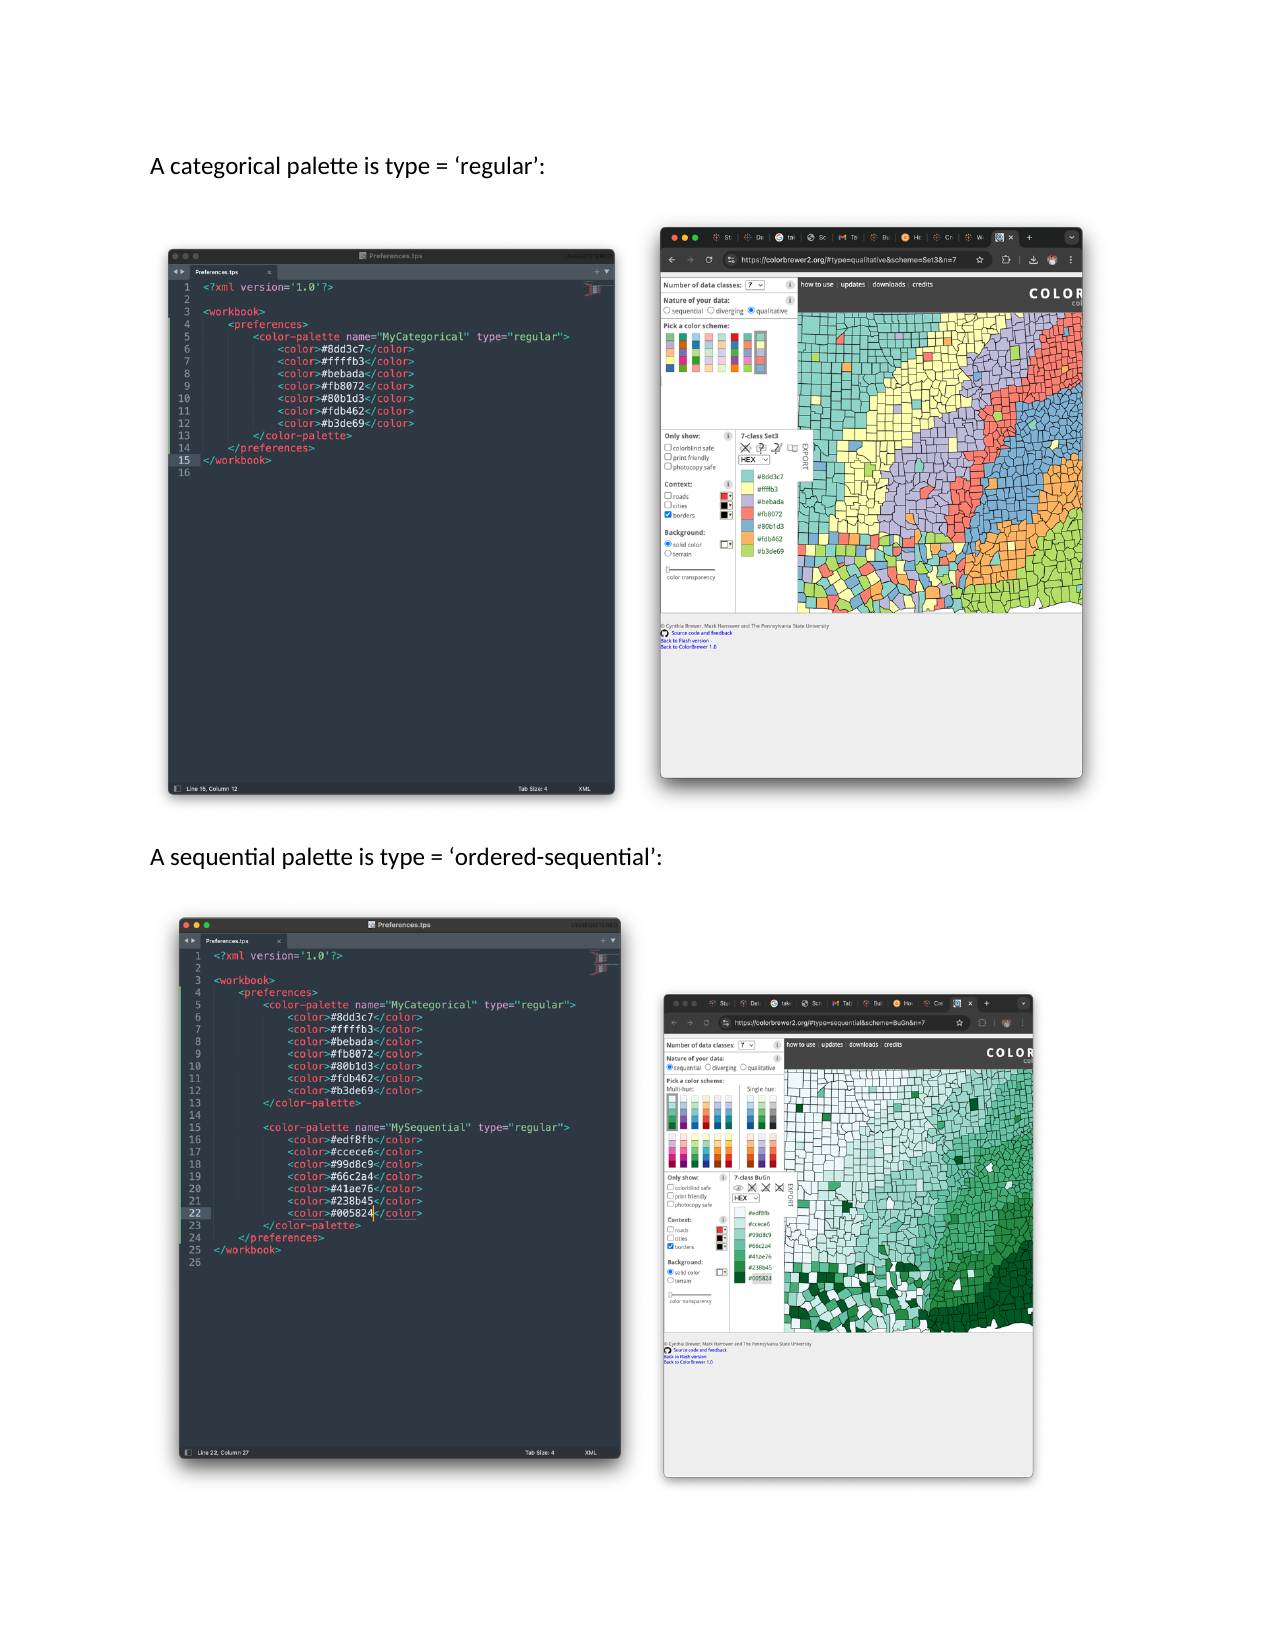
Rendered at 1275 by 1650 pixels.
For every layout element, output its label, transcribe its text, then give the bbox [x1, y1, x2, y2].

picture [150, 898, 1048, 1496]
text A sequential palette is type = ‘ordered-sequential’: [150, 842, 1125, 872]
picture [150, 207, 1111, 816]
text A categorical palette is type = ‘regular’: [150, 150, 1125, 181]
